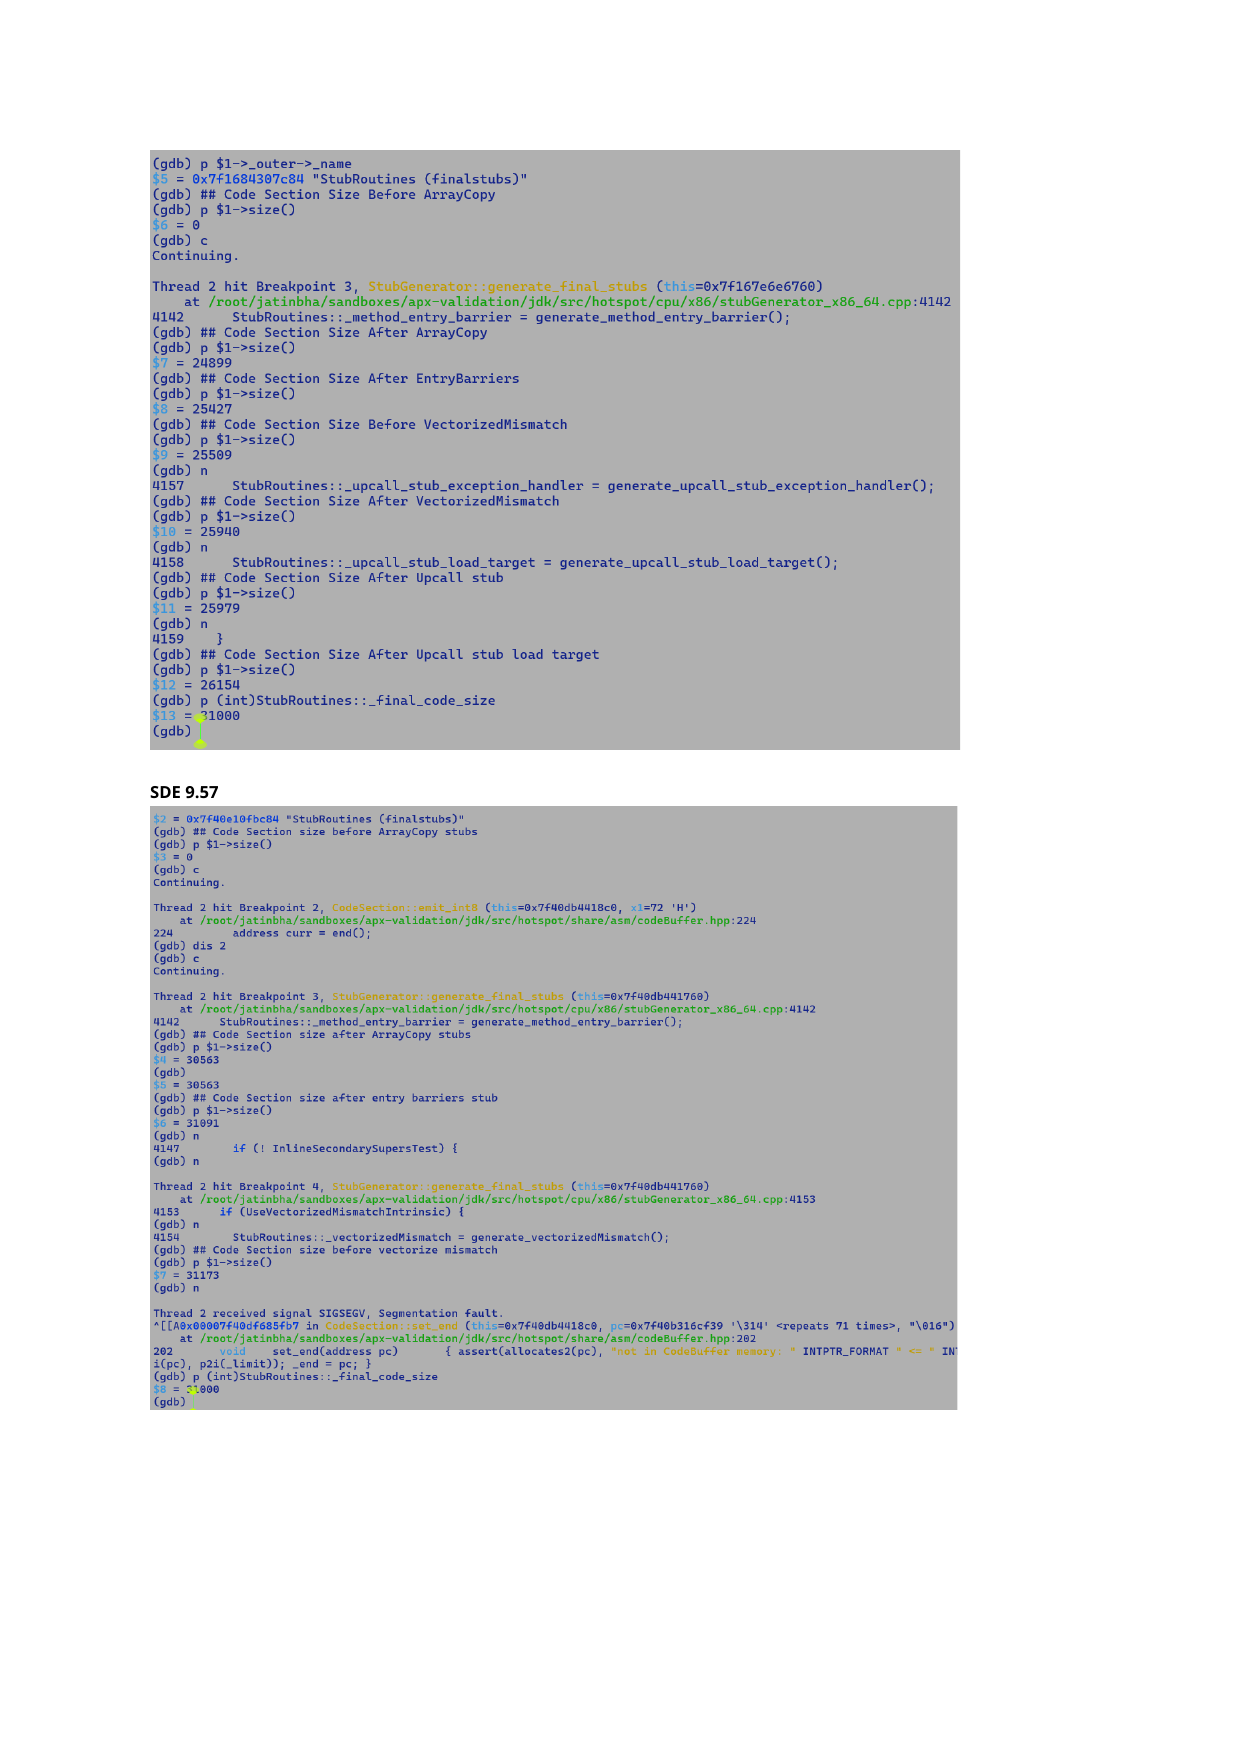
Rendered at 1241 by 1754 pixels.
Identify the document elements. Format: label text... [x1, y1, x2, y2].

picture [150, 150, 961, 750]
picture [150, 806, 958, 1410]
text SDE 9.57 [150, 781, 1090, 803]
